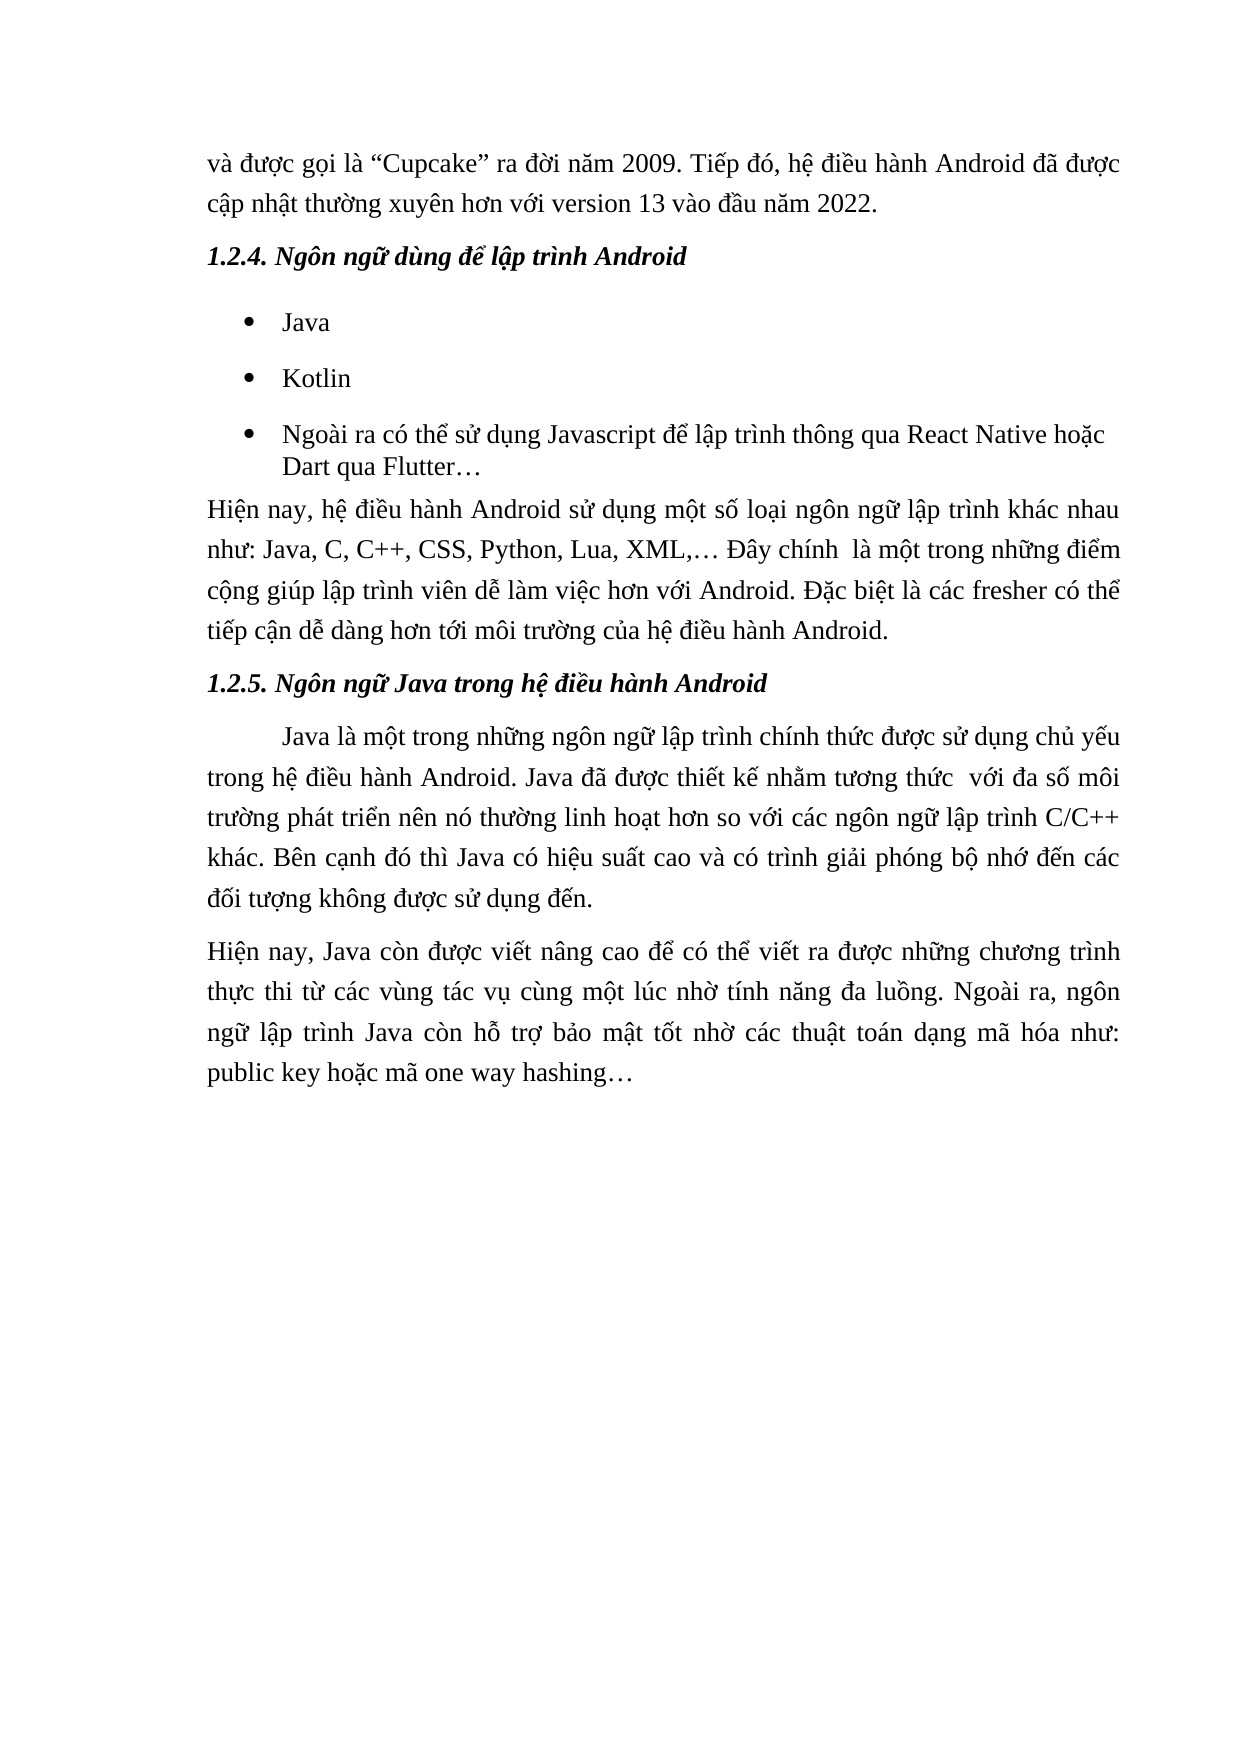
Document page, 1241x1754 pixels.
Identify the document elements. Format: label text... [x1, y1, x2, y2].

text Hiện nay, hệ điều hành Android sử dụng một số loại ngôn ngữ lập trình khác nhau như: Java, C, C++, CSS, Python, Lua, XML,… Đây chính là một trong những điểm cộng giúp lập trình viên dễ làm việc hơn với Android. Đặc biệt là các fresher có thể tiếp cận dễ dàng hơn tới môi trường của hệ điều hành Android. [207, 493, 1121, 646]
text Java là một trong những ngôn ngữ lập trình chính thức được sử dụng chủ yếu trong hệ điều hành Android. Java đã được thiết kế nhằm tương thức với đa số môi trường phát triển nên nó thường linh hoạt hơn so với các ngôn ngữ lập trình C/C++ khác. Bên cạnh đó thì Java có hiệu suất cao và có trình giải phóng bộ nhớ đến các đối tượng không được sử dụng đến. [207, 720, 1121, 913]
text Hiện nay, Java còn được viết nâng cao để có thể viết ra được những chương trình thực thi từ các vùng tác vụ cùng một lúc nhờ tính năng đa luồng. Ngoài ra, ngôn ngữ lập trình Java còn hỗ trợ bảo mật tốt nhờ các thuật toán dạng mã hóa như: public key hoặc mã one way hashing… [207, 935, 1121, 1087]
text Ngôn ngữ Java trong hệ điều hành Android [207, 667, 1121, 698]
text Ngôn ngữ dùng để lập trình Android [207, 240, 1121, 272]
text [207, 147, 1121, 219]
list Java [244, 306, 1121, 337]
list Ngoài ra có thể sử dụng Javascript để lập trình thông qua React Native hoặc Dart qua Flutter… [244, 418, 1121, 481]
list Kotlin [244, 362, 1121, 393]
